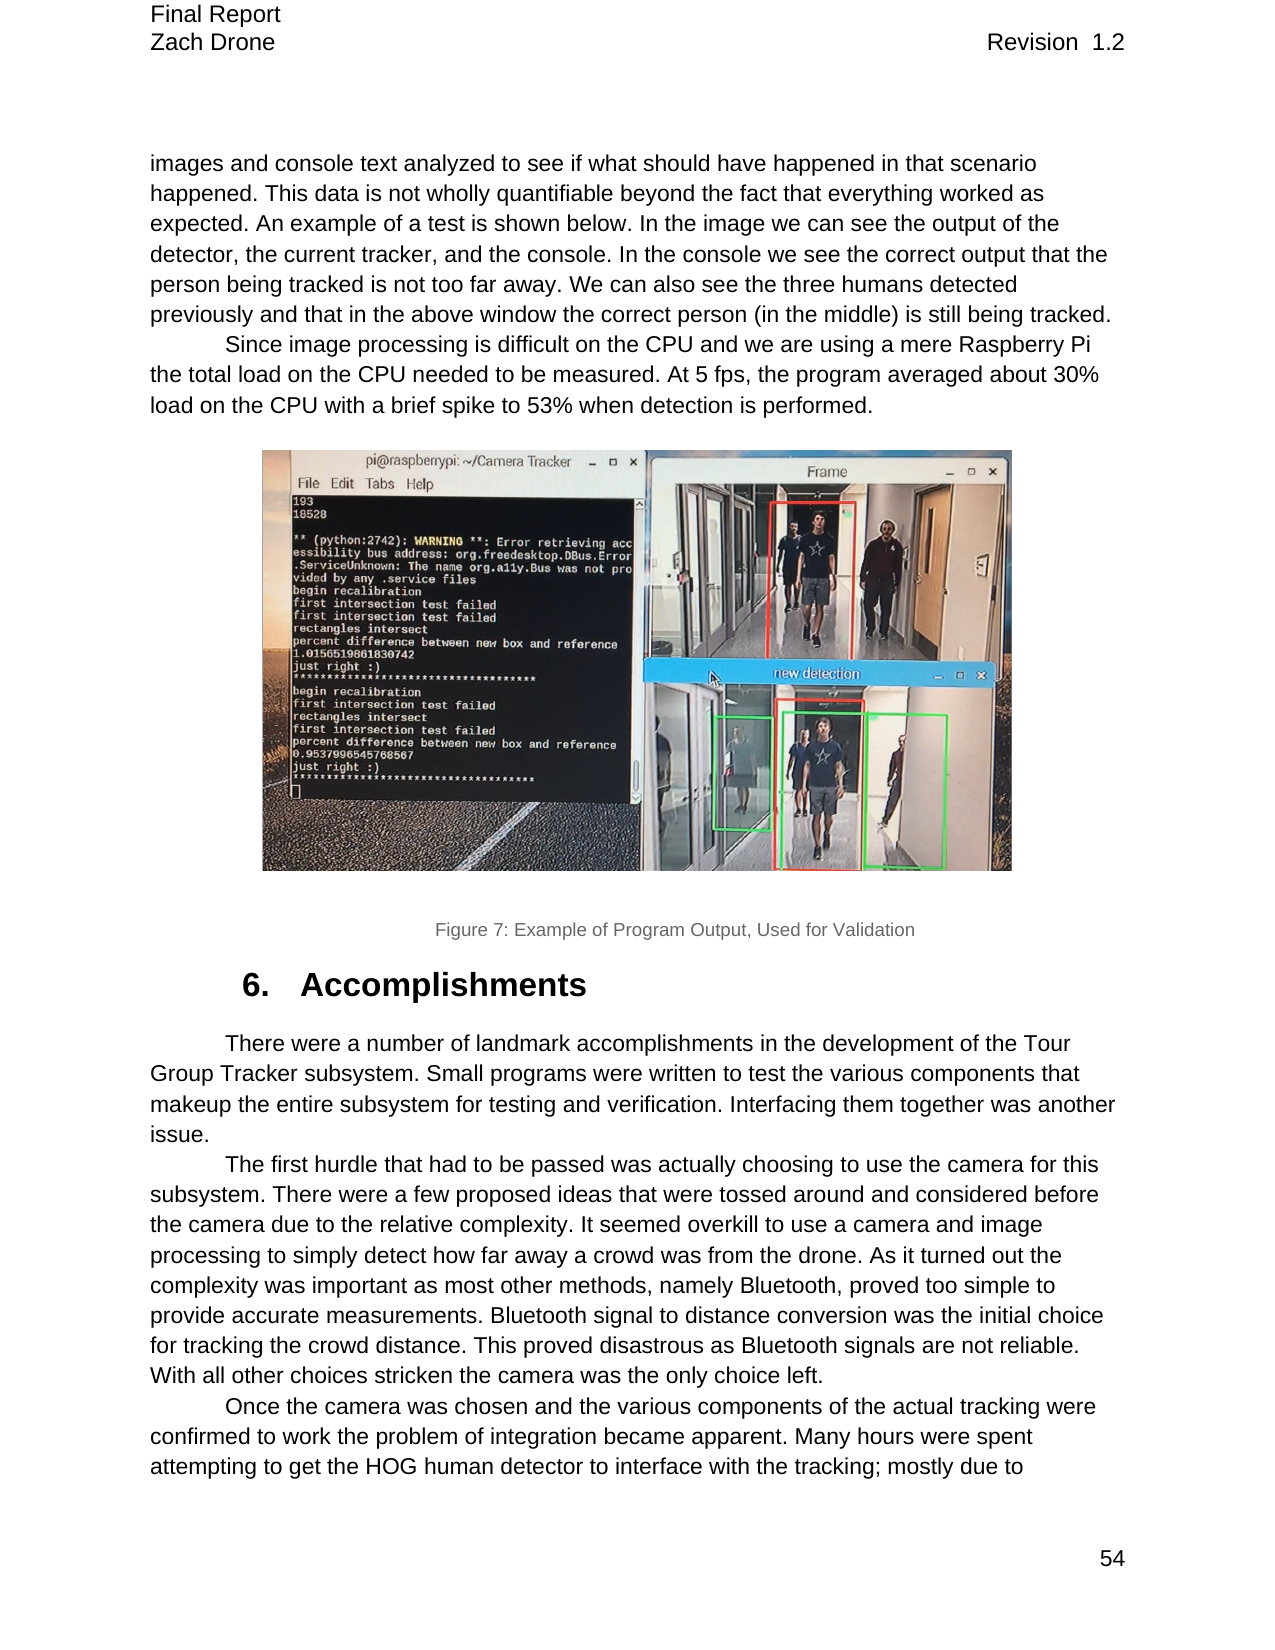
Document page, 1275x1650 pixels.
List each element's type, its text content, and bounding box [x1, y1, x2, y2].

text There were a number of landmark accomplishments in the development of the Tour Group Tracker subsystem. Small programs were written to test the various components that makeup the entire subsystem for testing and verification. Interfacing them together was another issue. [150, 1030, 1125, 1147]
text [150, 150, 1125, 327]
picture [262, 450, 1012, 871]
subtitle 6. Accomplishments [242, 965, 1125, 1004]
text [150, 1393, 1125, 1479]
text The first hurdle that had to be passed was actually choosing to use the camera for this subsystem. There were a few proposed ideas that were tossed around and considered before the camera due to the relative complexity. It seemed overkill to use a camera and image processing to simply detect how far away a crowd was from the drone. As it turned out the complexity was important as most other methods, namely Bluetooth, proved too simple to provide accurate measurements. Bluetooth signal to distance conversion was the initial choice for tracking the crowd distance. This proved disastrous as Bluetooth signals are not reliable. With all other choices stricken the camera was the only choice left. [150, 1151, 1125, 1389]
text Since image processing is difficult on the CPU and we are using a mere Raspberry Pi the total load on the CPU needed to be measured. At 5 fps, the program averaged about 30% load on the CPU with a brief spike to 53% when detection is performed. [150, 331, 1125, 418]
